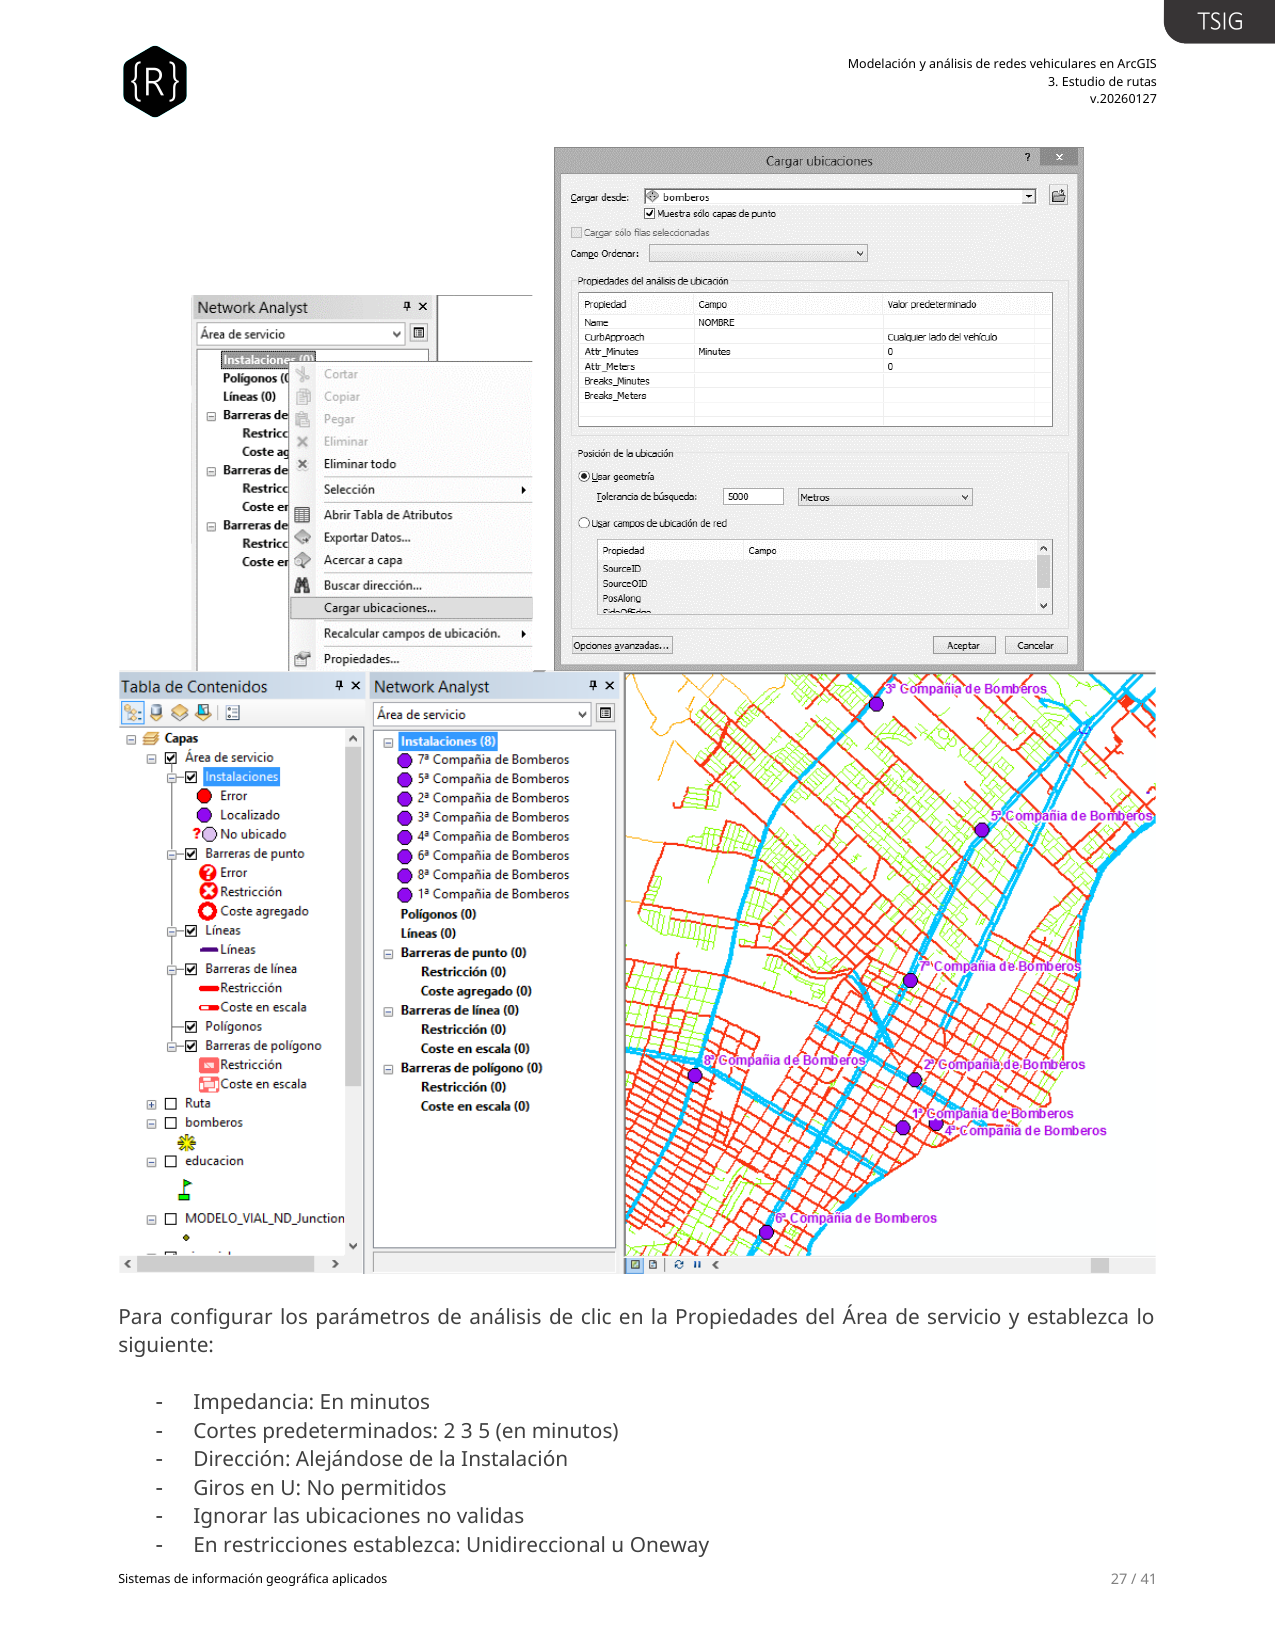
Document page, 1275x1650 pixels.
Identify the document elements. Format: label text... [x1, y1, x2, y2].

text Para configurar los parámetros de análisis de clic en la Propiedades del Área de servicio y establezca lo siguiente: [118, 1302, 1157, 1359]
picture [1062, 771, 1067, 780]
list Giros en U: No permitidos [156, 1473, 1157, 1501]
list Impedancia: En minutos [156, 1387, 1157, 1416]
list Dirección: Alejándose de la Instalación [156, 1444, 1157, 1473]
picture [1069, 752, 1075, 765]
list Cortes predeterminados: 2 3 5 (en minutos) [156, 1416, 1157, 1444]
picture [119, 147, 1156, 1274]
picture [118, 44, 192, 119]
picture [1163, 0, 1275, 44]
list Ignorar las ubicaciones no validas [156, 1501, 1157, 1530]
picture [1079, 725, 1085, 732]
picture [1146, 694, 1156, 713]
list En restricciones establezca: Unidireccional u Oneway [156, 1530, 1157, 1558]
